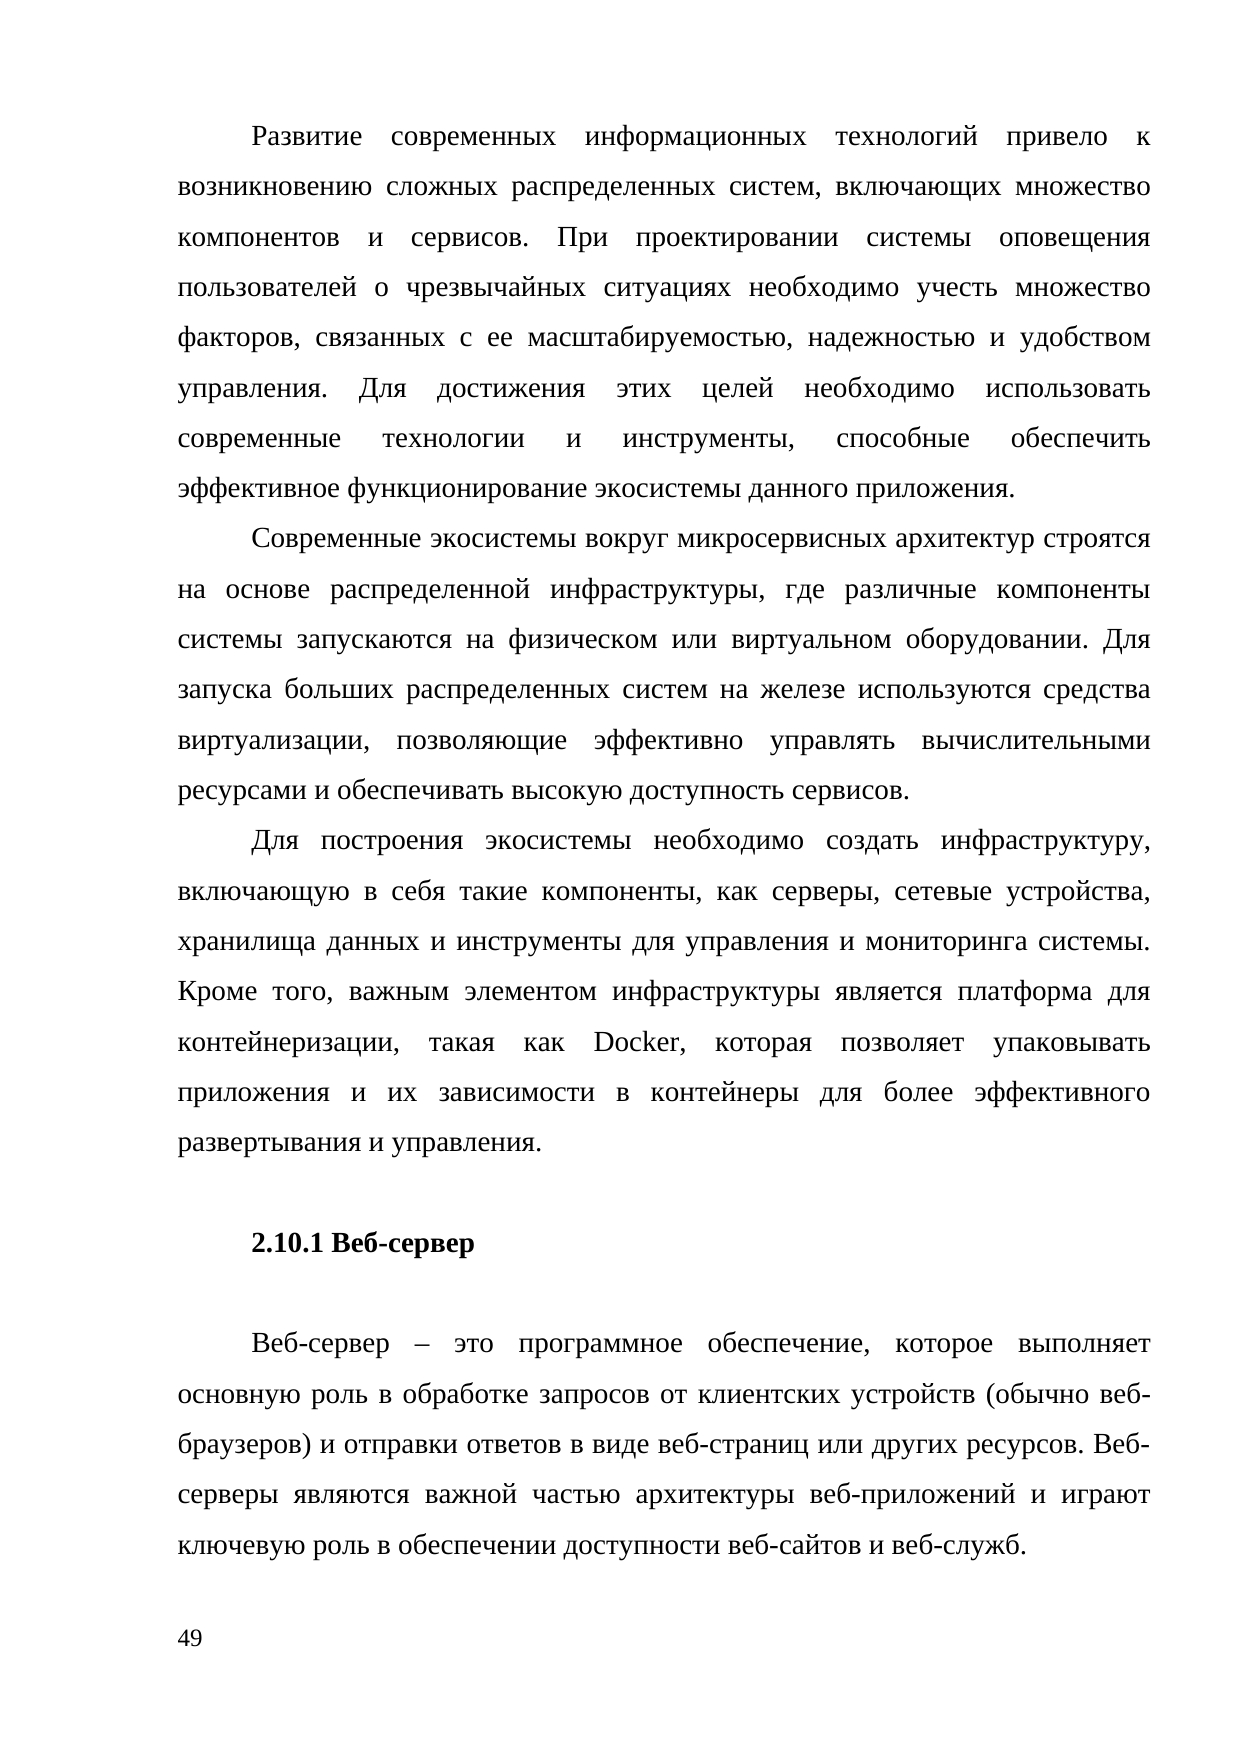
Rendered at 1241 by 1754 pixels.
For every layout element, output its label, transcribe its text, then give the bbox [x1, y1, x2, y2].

text Веб-сервер – это программное обеспечение, которое выполняет основную роль в обработке запросов от клиентских устройств (обычно веб-браузеров) и отправки ответов в виде веб-страниц или других ресурсов. Веб-серверы являются важной частью архитектуры веб-приложений и играют ключевую роль в обеспечении доступности веб-сайтов и веб-служб. [177, 1326, 1152, 1560]
text Для построения экосистемы необходимо создать инфраструктуру, включающую в себя такие компоненты, как серверы, сетевые устройства, хранилища данных и инструменты для управления и мониторинга системы. Кроме того, важным элементом инфраструктуры является платформа для контейнеризации, такая как Docker, которая позволяет упаковывать приложения и их зависимости в контейнеры для более эффективного развертывания и управления. [177, 822, 1152, 1158]
text Развитие современных информационных технологий привело к возникновению сложных распределенных систем, включающих множество компонентов и сервисов. При проектировании системы оповещения пользователей о чрезвычайных ситуациях необходимо учесть множество факторов, связанных с ее масштабируемостью, надежностью и удобством управления. Для достижения этих целей необходимо использовать современные технологии и инструменты, способные обеспечить эффективное функционирование экосистемы данного приложения. [177, 118, 1152, 504]
text 2.10.1 Веб-сервер [177, 1225, 1152, 1258]
text Современные экосистемы вокруг микросервисных архитектур строятся на основе распределенной инфраструктуры, где различные компоненты системы запускаются на физическом или виртуальном оборудовании. Для запуска больших распределенных систем на железе используются средства виртуализации, позволяющие эффективно управлять вычислительными ресурсами и обеспечивать высокую доступность сервисов. [177, 521, 1152, 806]
